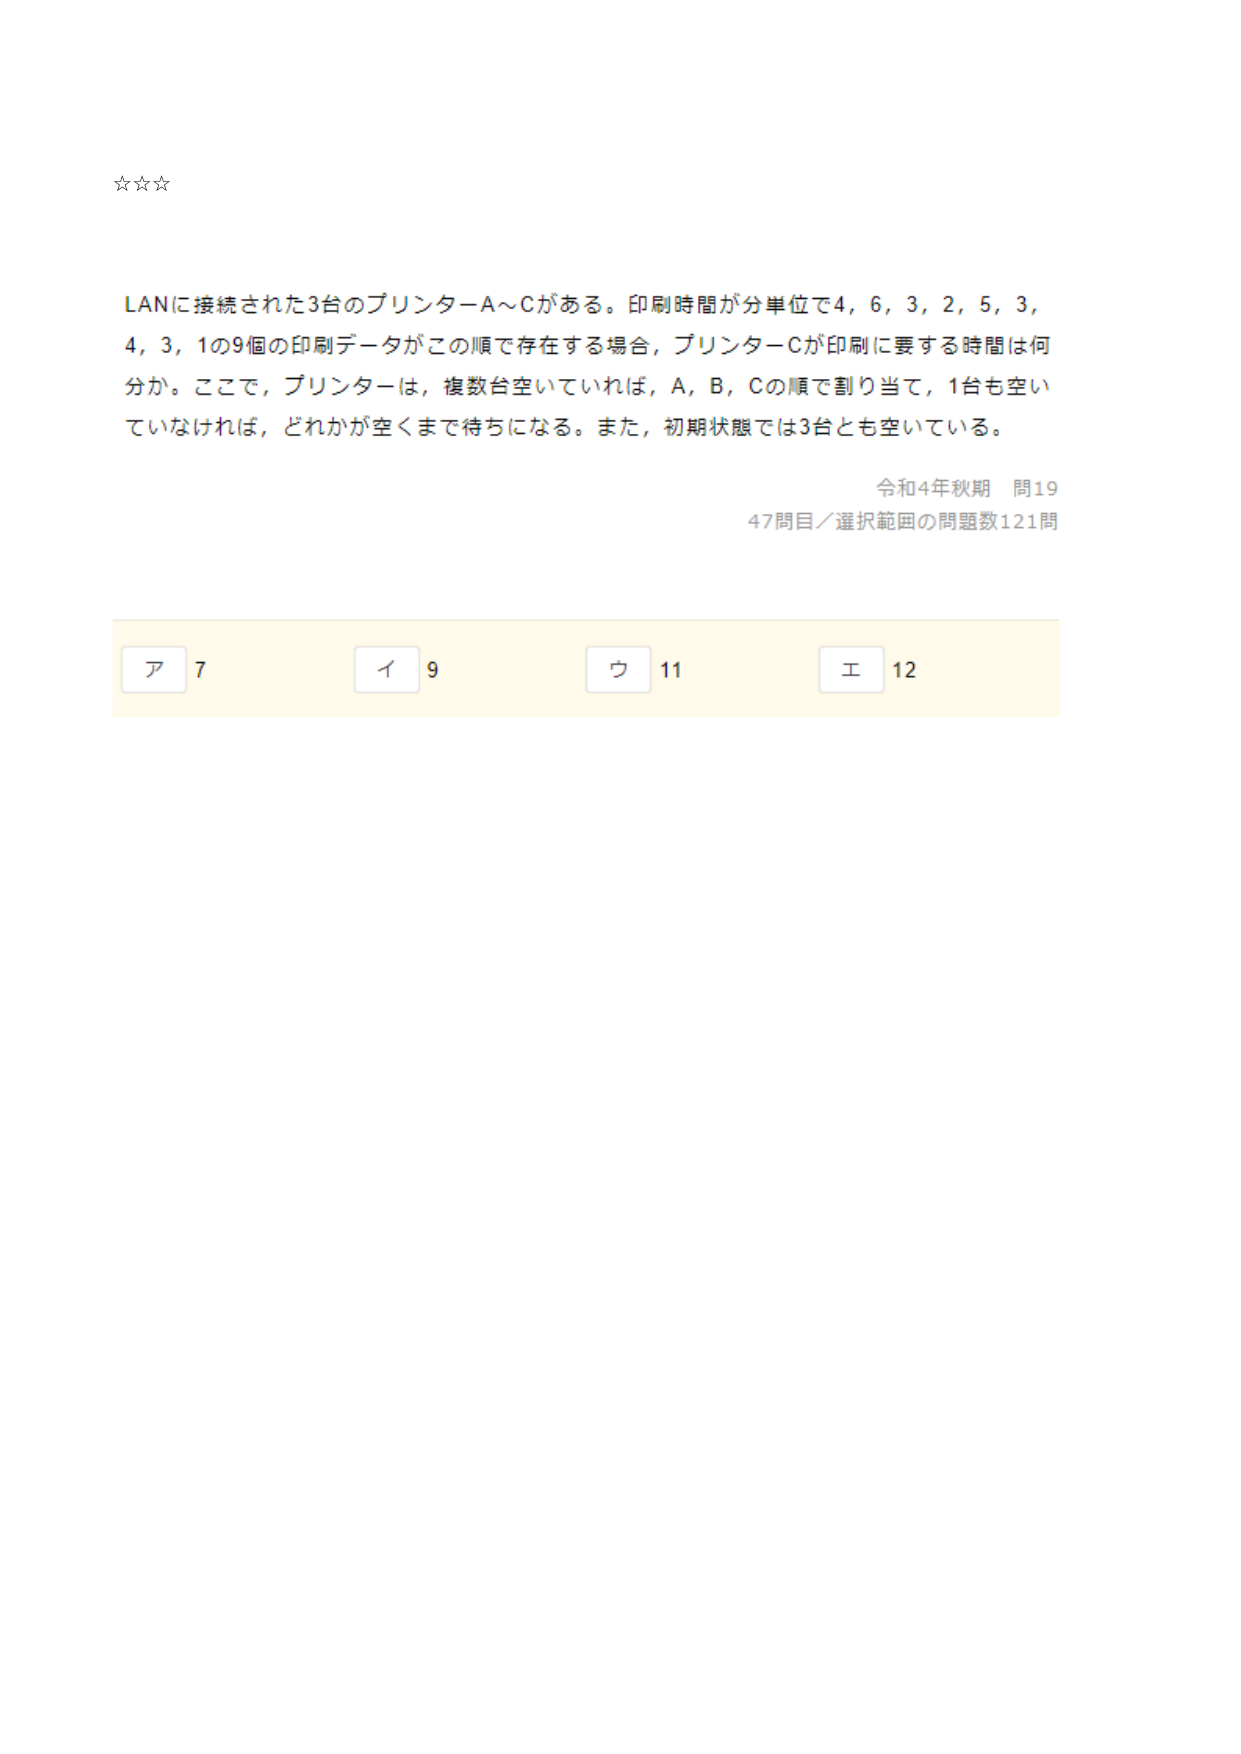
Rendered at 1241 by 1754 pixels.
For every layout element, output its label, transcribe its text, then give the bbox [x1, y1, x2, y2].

picture [112, 277, 1060, 717]
text ☆☆☆ [112, 164, 1128, 202]
